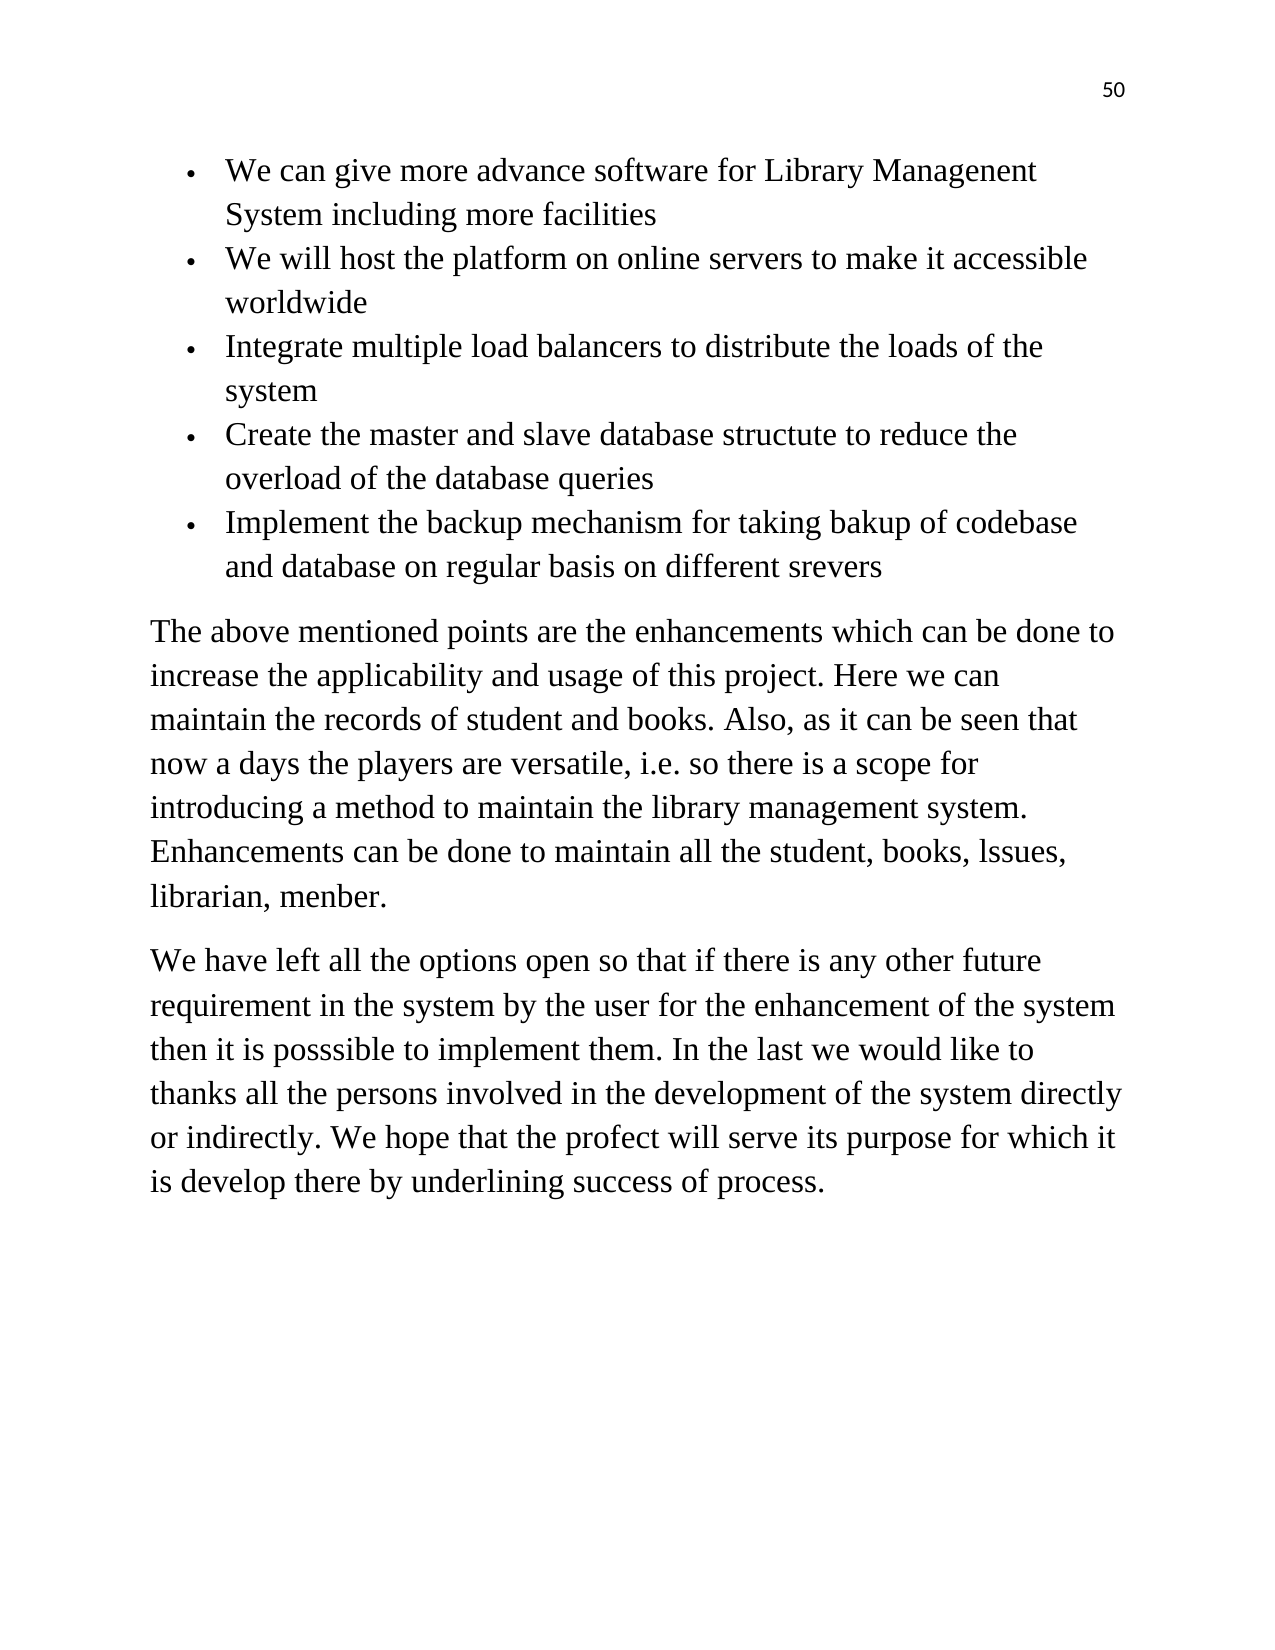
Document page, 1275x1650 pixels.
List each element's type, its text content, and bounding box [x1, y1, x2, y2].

text The above mentioned points are the enhancements which can be done to increase the applicability and usage of this project. Here we can maintain the records of student and books. Also, as it can be seen that now a days the players are versatile, i.e. so there is a scope for introducing a method to maintain the library management system. Enhancements can be done to maintain all the student, books, lssues, librarian, menber. [150, 611, 1125, 914]
list We can give more advance software for Library Managenent System including more facilities [187, 150, 1125, 232]
text We have left all the options open so that if there is any other future requirement in the system by the user for the enhancement of the system then it is posssible to implement them. In the last we would like to thanks all the persons involved in the development of the system directly or indirectly. We hope that the profect will serve its purpose for which it is develop there by underlining success of process. [150, 941, 1125, 1199]
list Integrate multiple load balancers to distribute the loads of the system [187, 326, 1125, 409]
list We will host the platform on online servers to make it accessible worldwide [187, 238, 1125, 321]
list Implement the backup mechanism for taking bakup of codebase and database on regular basis on different srevers [187, 502, 1125, 585]
list Create the master and slave database structute to reduce the overload of the database queries [187, 414, 1125, 497]
